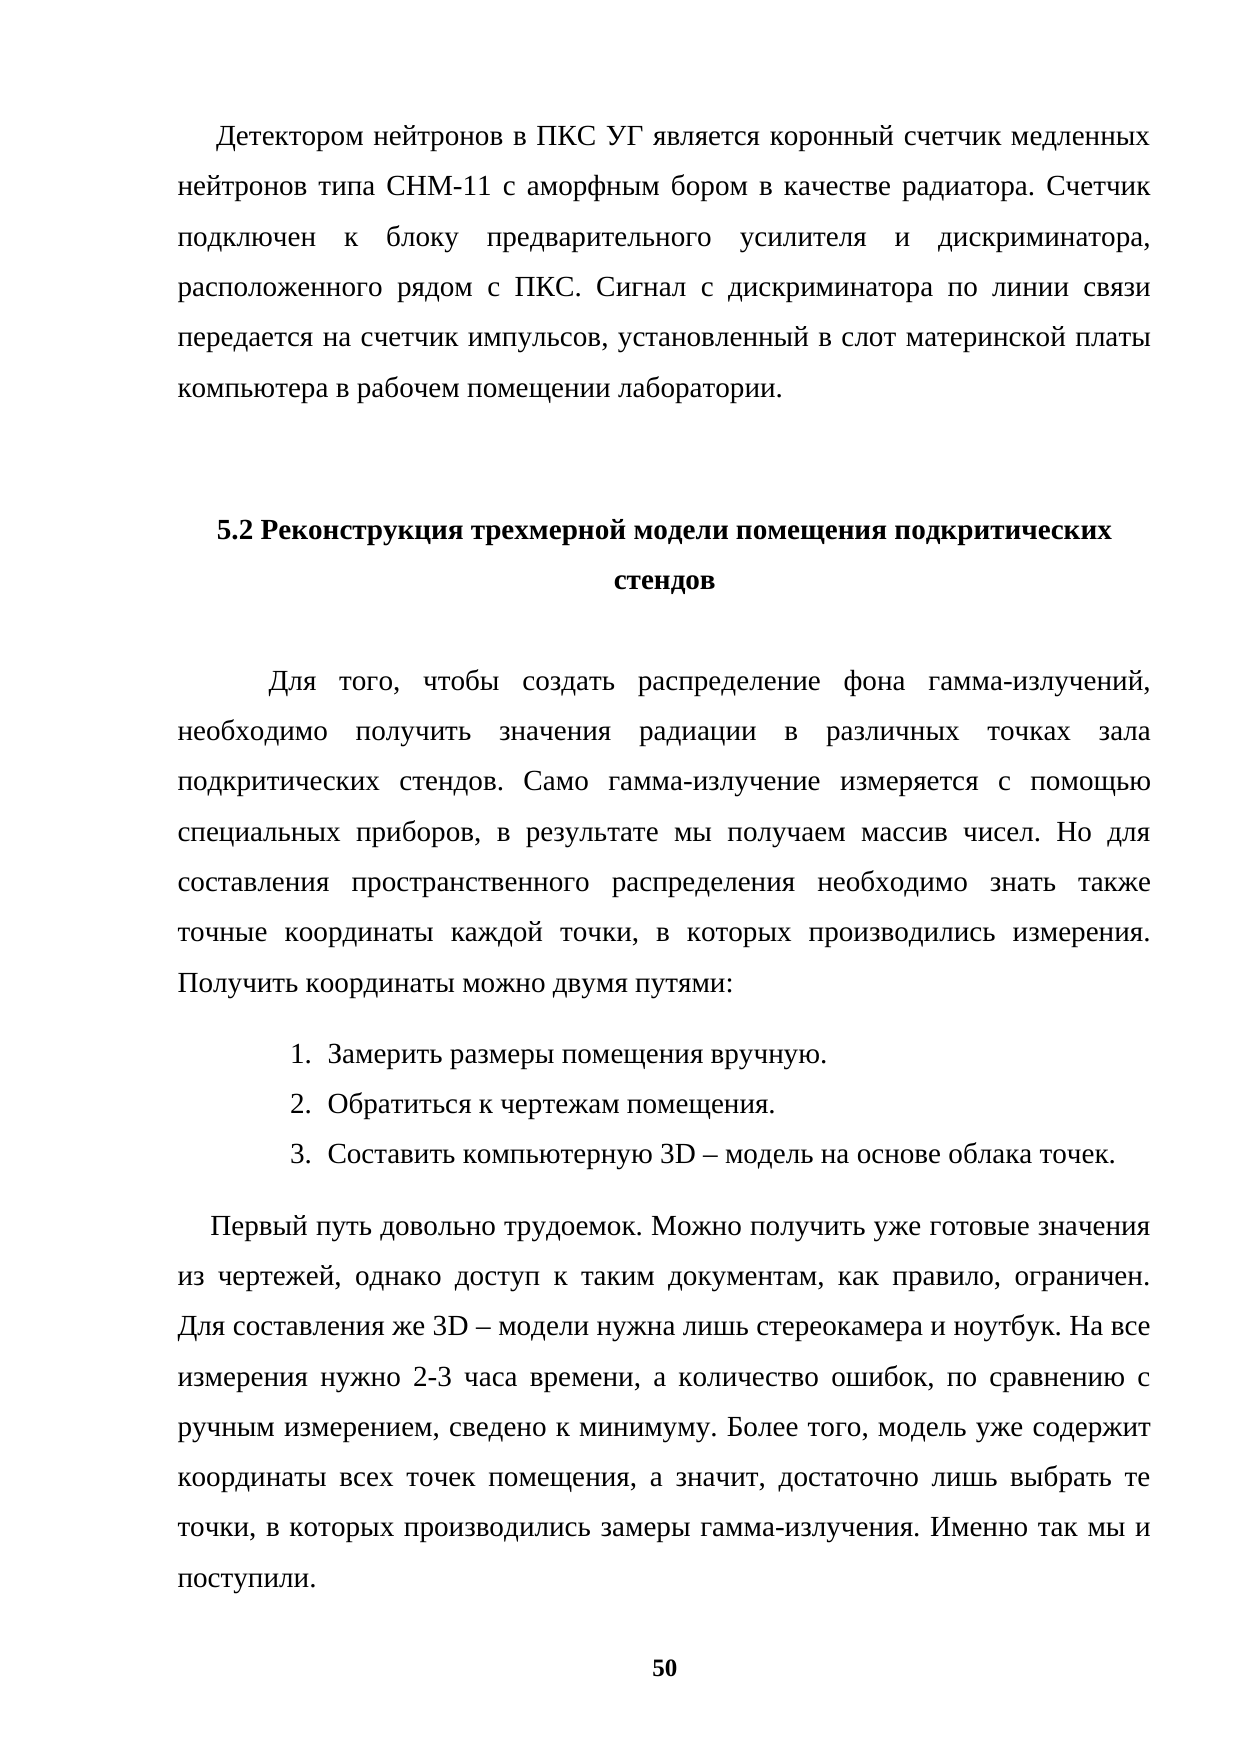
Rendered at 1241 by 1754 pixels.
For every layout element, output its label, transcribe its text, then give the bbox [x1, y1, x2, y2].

list Составить компьютерную 3D – модель на основе облака точек. [290, 1137, 1152, 1170]
list Обратиться к чертежам помещения. [290, 1086, 1152, 1120]
text Детектором нейтронов в ПКС УГ является коронный счетчик медленных нейтронов типа СНМ-11 с аморфным бором в качестве радиатора. Счетчик подключен к блоку предварительного усилителя и дискриминатора, расположенного рядом с ПКС. Сигнал с дискриминатора по линии связи передается на счетчик импульсов, установленный в слот материнской платы компьютера в рабочем помещении лаборатории. [177, 118, 1152, 403]
text 5.2 Реконструкция трехмерной модели помещения подкритических стендов [177, 512, 1152, 596]
list Замерить размеры помещения вручную. [290, 1036, 1152, 1069]
text Для того, чтобы создать распределение фона гамма-излучений, необходимо получить значения радиации в различных точках зала подкритических стендов. Само гамма-излучение измеряется с помощью специальных приборов, в результате мы получаем массив чисел. Но для составления пространственного распределения необходимо знать также точные координаты каждой точки, в которых производились измерения. Получить координаты можно двумя путями: [177, 663, 1152, 998]
text Первый путь довольно трудоемок. Можно получить уже готовые значения из чертежей, однако доступ к таким документам, как правило, ограничен. Для составления же 3D – модели нужна лишь стереокамера и ноутбук. На все измерения нужно 2-3 часа времени, а количество ошибок, по сравнению с ручным измерением, сведено к минимуму. Более того, модель уже содержит координаты всех точек помещения, а значит, достаточно лишь выбрать те точки, в которых производились замеры гамма-излучения. Именно так мы и поступили. [177, 1208, 1152, 1593]
